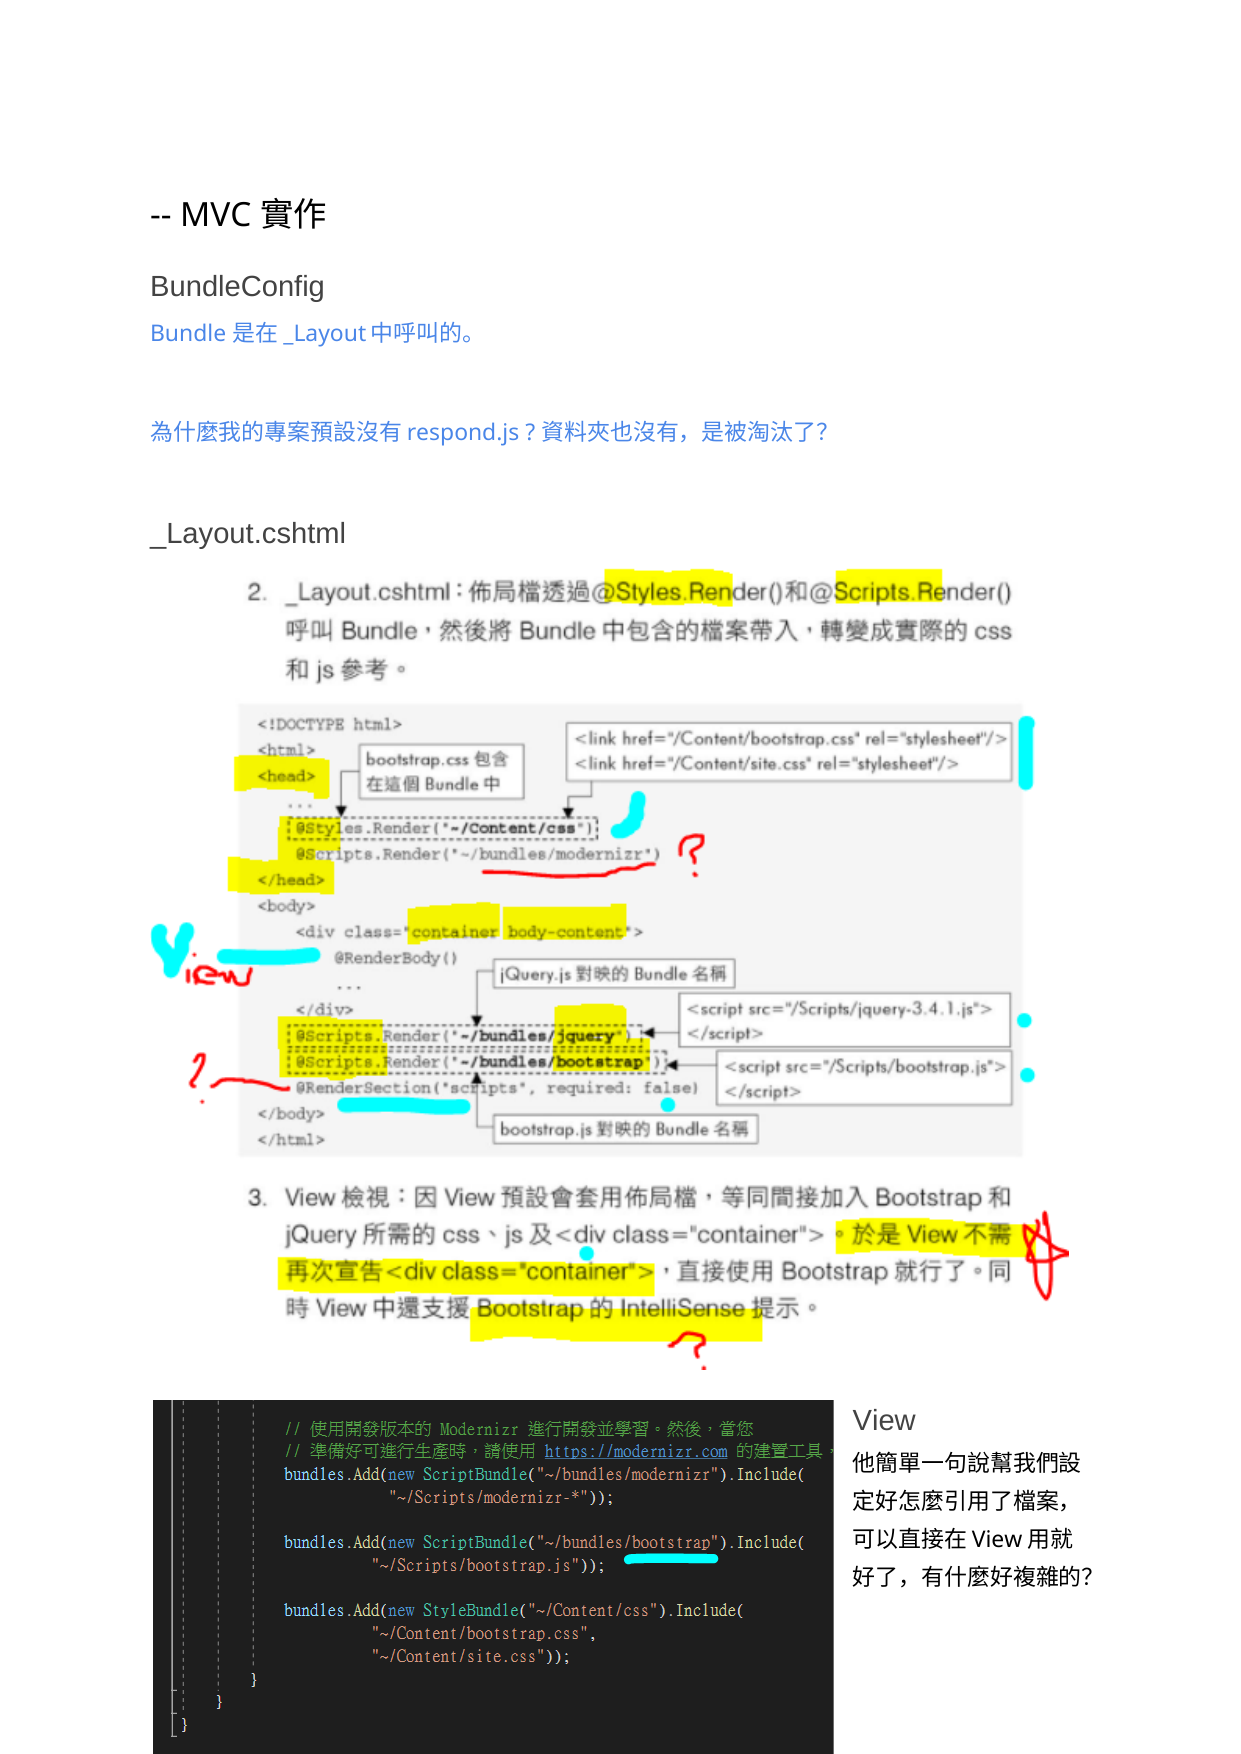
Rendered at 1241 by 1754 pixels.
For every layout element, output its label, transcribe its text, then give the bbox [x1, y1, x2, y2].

picture [150, 549, 1069, 1370]
text Bundle 是在 _Layout中呼叫的。 [150, 315, 1090, 348]
text 他簡單一句說幫我們設定好怎麼引用了檔案，可以直接在View用就好了，有什麼好複雜的？ [834, 1445, 1090, 1592]
subtitle -- MVC 實作 [150, 187, 1090, 236]
subtitle BundleConfig [150, 269, 1090, 303]
subtitle View [834, 1403, 1090, 1436]
text 為什麼我的專案預設沒有respond.js ? 資料夾也沒有，是被淘汰了？ [150, 414, 1090, 447]
picture [153, 1400, 834, 1754]
